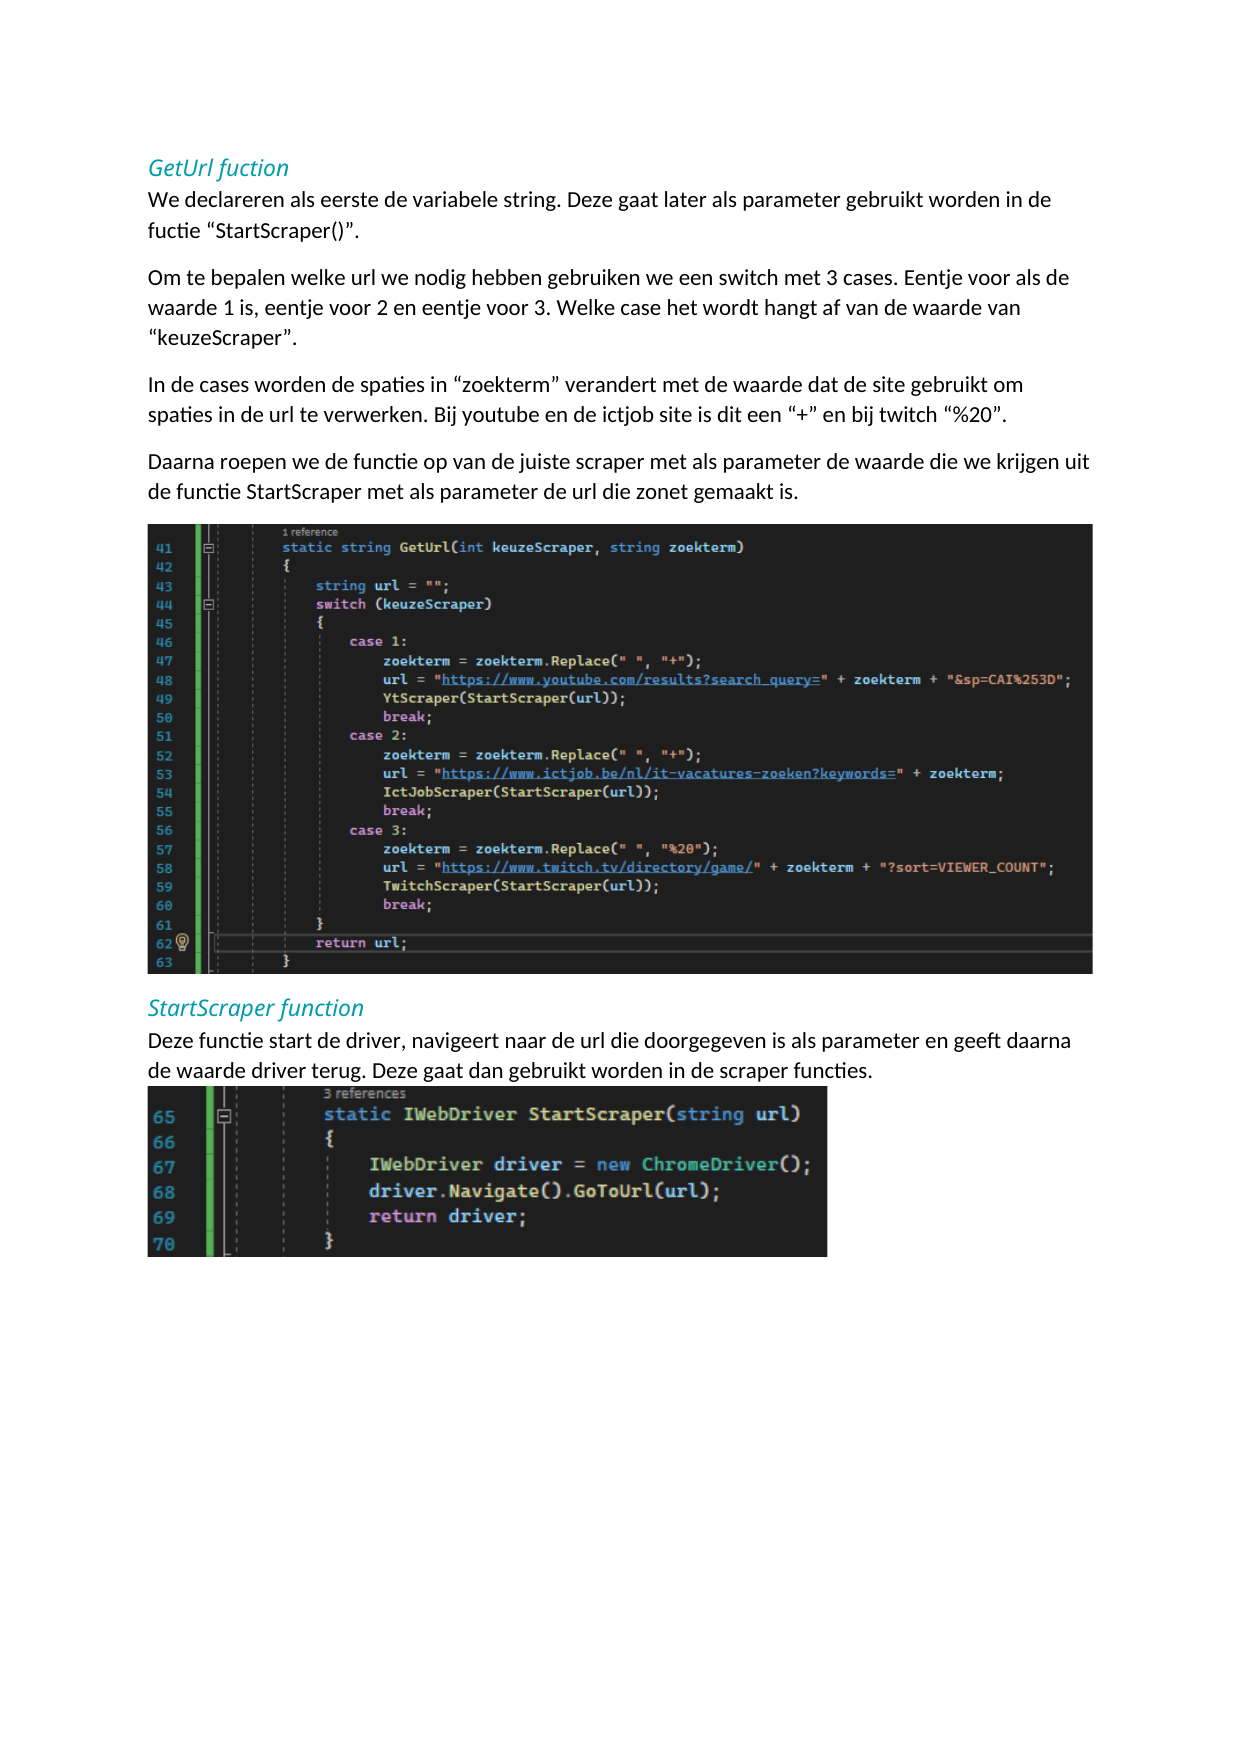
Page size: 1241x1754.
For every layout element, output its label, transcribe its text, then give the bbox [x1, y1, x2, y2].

subtitle StartScraper function [148, 992, 1093, 1023]
text Om te bepalen welke url we nodig hebben gebruiken we een switch met 3 cases. Eentje voor als de waarde 1 is, eentje voor 2 en eentje voor 3. Welke case het wordt hangt af van de waarde van “keuzeScraper”. [148, 263, 1093, 351]
text In de cases worden de spaties in “zoekterm” verandert met de waarde dat de site gebruikt om spaties in de url te verwerken. Bij youtube en de ictjob site is dit een “+” en bij twitch “%20”. [148, 370, 1093, 428]
picture [147, 524, 1093, 974]
picture [147, 1086, 828, 1257]
text Daarna roepen we de functie op van de juiste scraper met als parameter de waarde die we krijgen uit de functie StartScraper met als parameter de url die zonet gemaakt is. [148, 447, 1093, 505]
subtitle GetUrl fuction [148, 152, 1093, 183]
text We declareren als eerste de variabele string. Deze gaat later als parameter gebruikt worden in de fuctie “StartScraper()”. [148, 186, 1093, 244]
